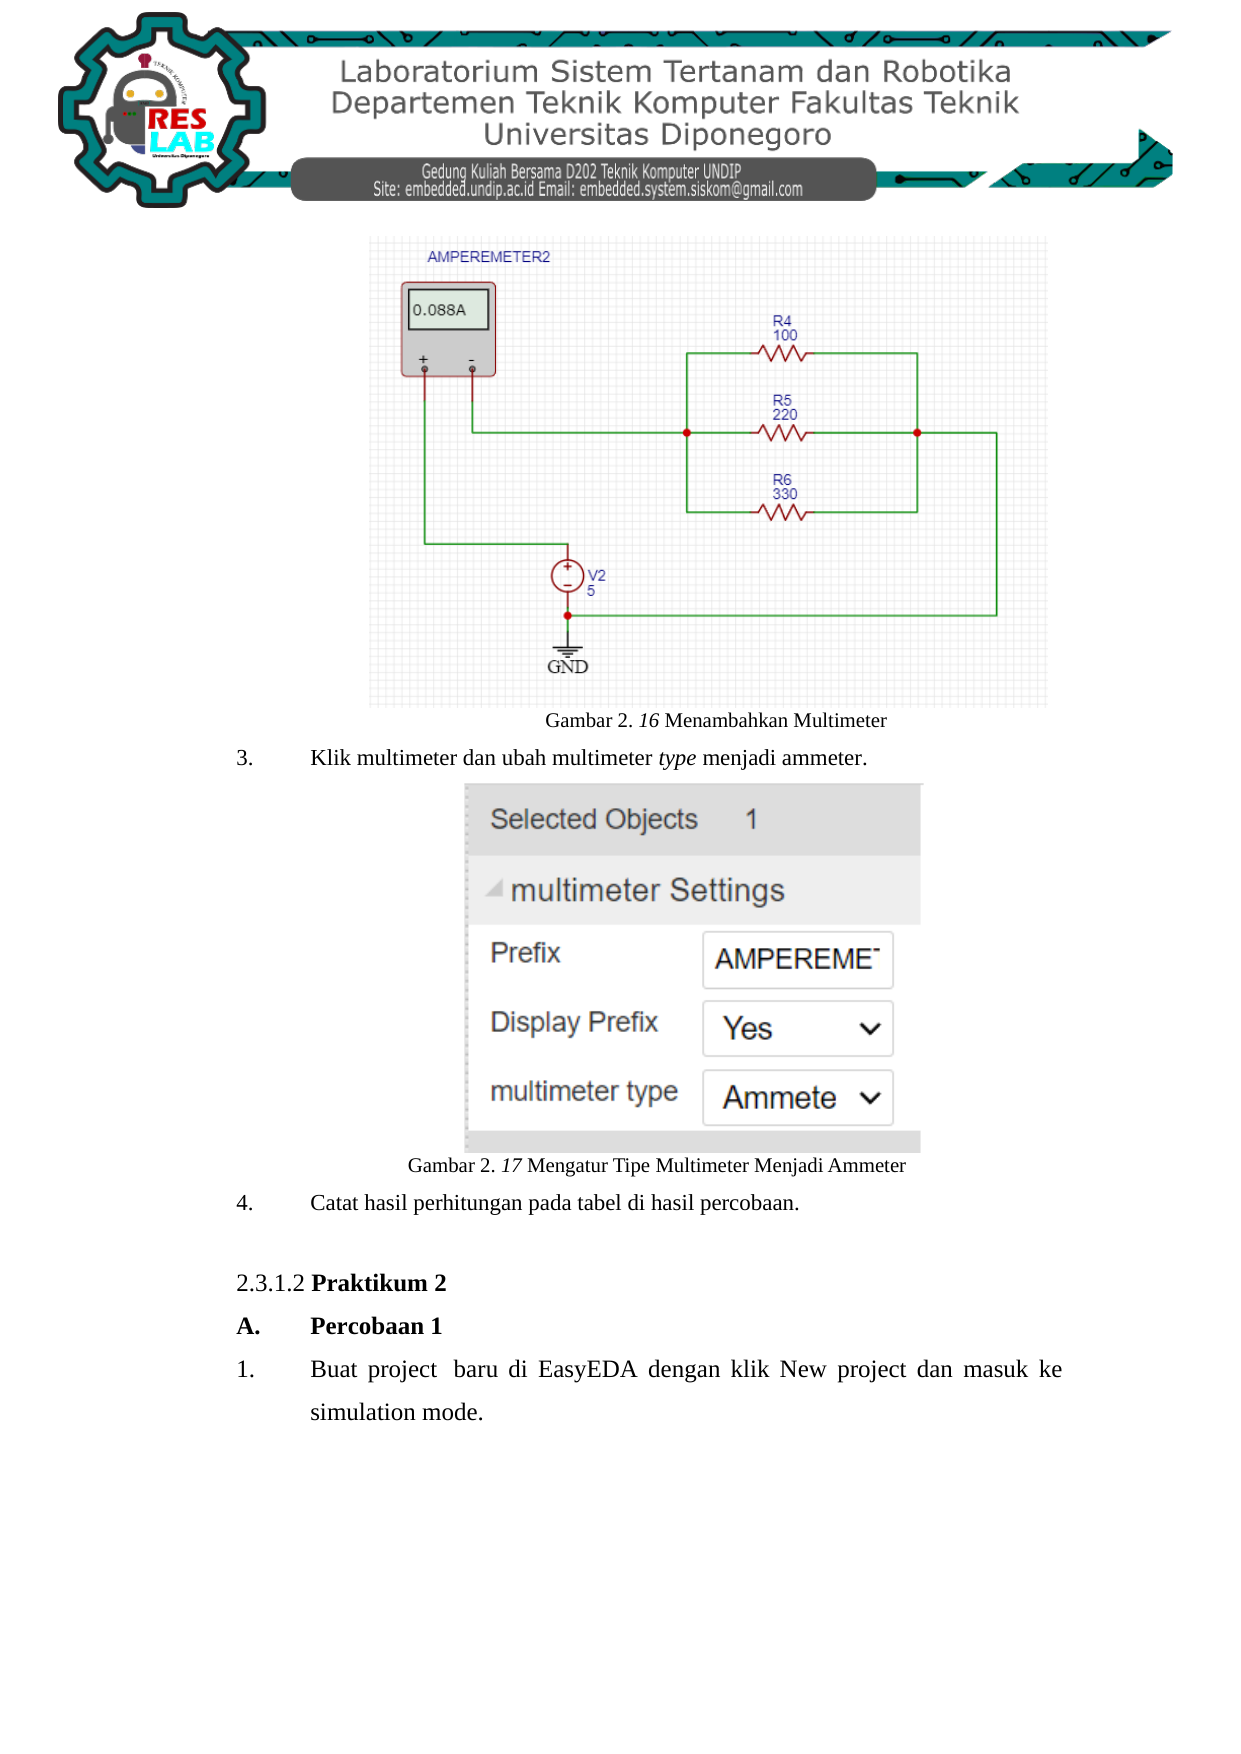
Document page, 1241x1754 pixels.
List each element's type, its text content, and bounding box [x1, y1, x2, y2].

picture [464, 783, 924, 1153]
text Gambar 2. 16 Menambahkan Multimeter [368, 707, 1063, 732]
subtitle Percobaan 1 [236, 1311, 1063, 1340]
text Gambar 2. 17 Mengatur Tipe Multimeter Menjadi Ammeter [251, 1153, 1063, 1177]
subtitle Praktikum 2 [236, 1268, 1063, 1297]
list Klik multimeter dan ubah multimeter type menjadi ammeter. [236, 743, 1063, 770]
picture [369, 236, 1048, 708]
list Catat hasil perhitungan pada tabel di hasil percobaan. [236, 1189, 1063, 1215]
list Buat project baru di EasyEDA dengan klik New project dan masuk ke simulation mode. [236, 1354, 1063, 1426]
picture [57, 11, 1173, 208]
